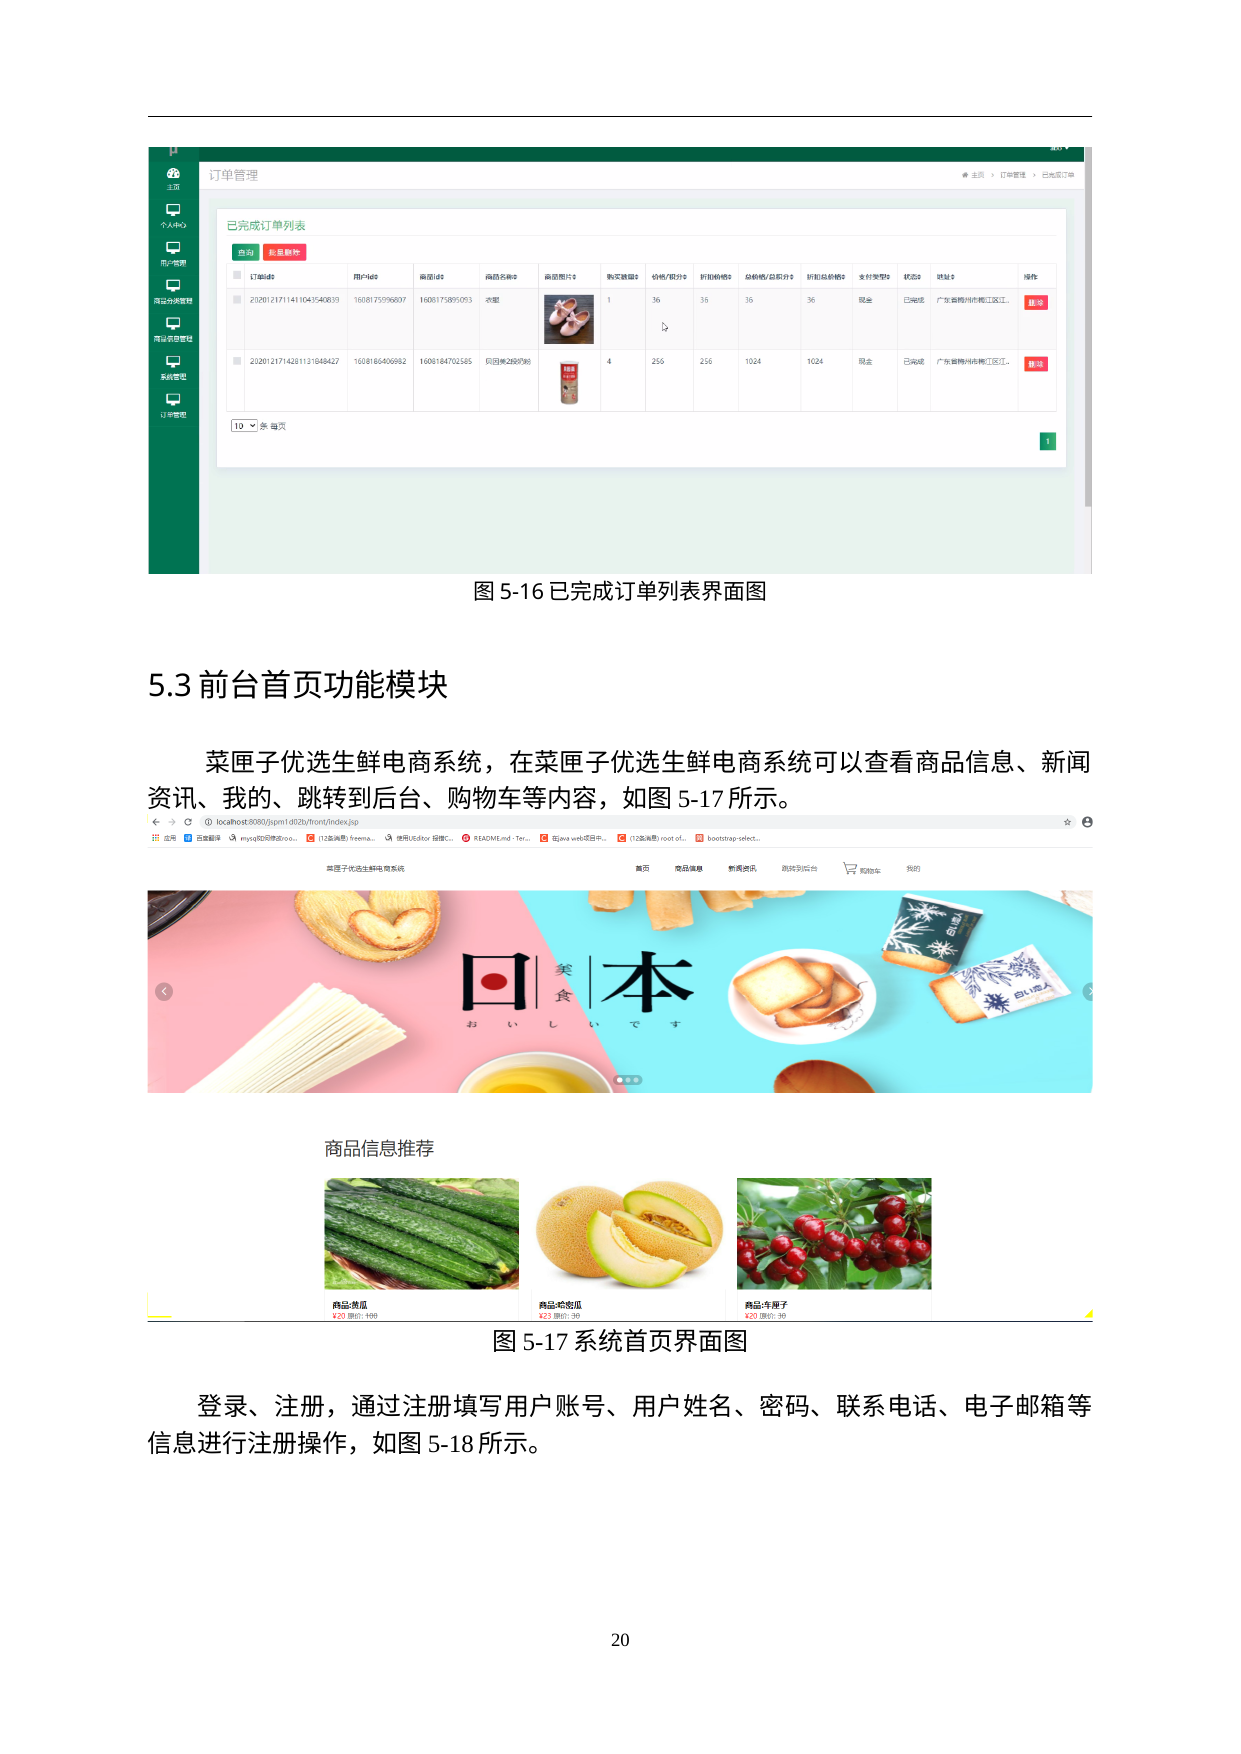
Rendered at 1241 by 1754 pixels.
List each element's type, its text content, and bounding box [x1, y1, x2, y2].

subtitle 5.3前台首页功能模块 [148, 660, 1092, 706]
text 菜匣子优选生鲜电商系统，在菜匣子优选生鲜电商系统可以查看商品信息、新闻资讯、我的、跳转到后台、购物车等内容，如图5-17所示。 [148, 742, 1092, 814]
picture [147, 814, 1093, 1322]
picture [148, 147, 1092, 574]
text 图5-16已完成订单列表界面图 [148, 574, 1092, 606]
text 图5-17系统首页界面图 [148, 1322, 1092, 1358]
text 登录、注册，通过注册填写用户账号、用户姓名、密码、联系电话、电子邮箱等信息进行注册操作，如图5-18所示。 [148, 1387, 1092, 1459]
